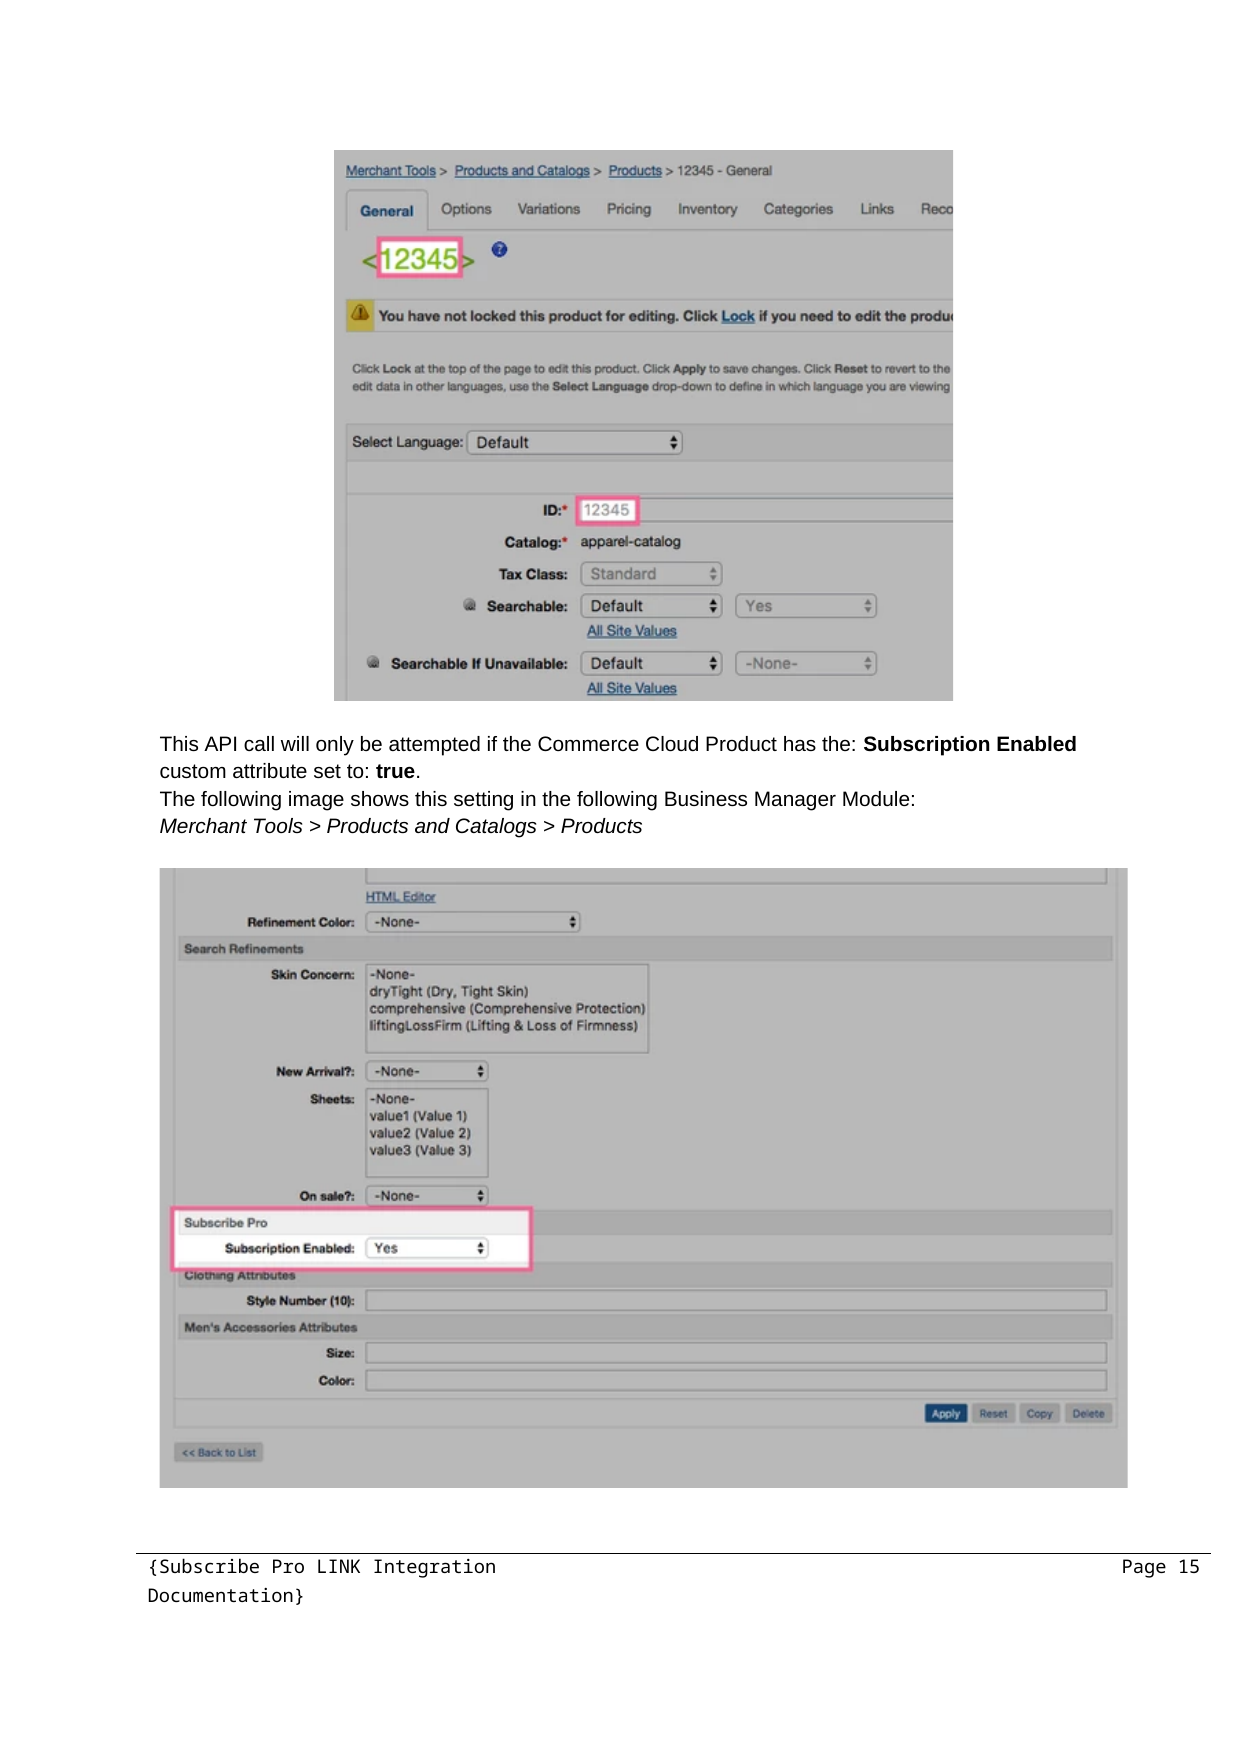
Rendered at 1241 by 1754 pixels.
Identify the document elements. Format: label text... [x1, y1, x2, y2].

text The following image shows this setting in the following Business Manager Module: [159, 786, 1128, 810]
text Merchant Tools > Products and Catalogs > Products [159, 814, 1128, 838]
picture [334, 150, 954, 701]
picture [159, 868, 1128, 1488]
text This API call will only be attempted if the Commerce Cloud Product has the: Subscription Enabled custom attribute set to: true. [159, 731, 1128, 783]
